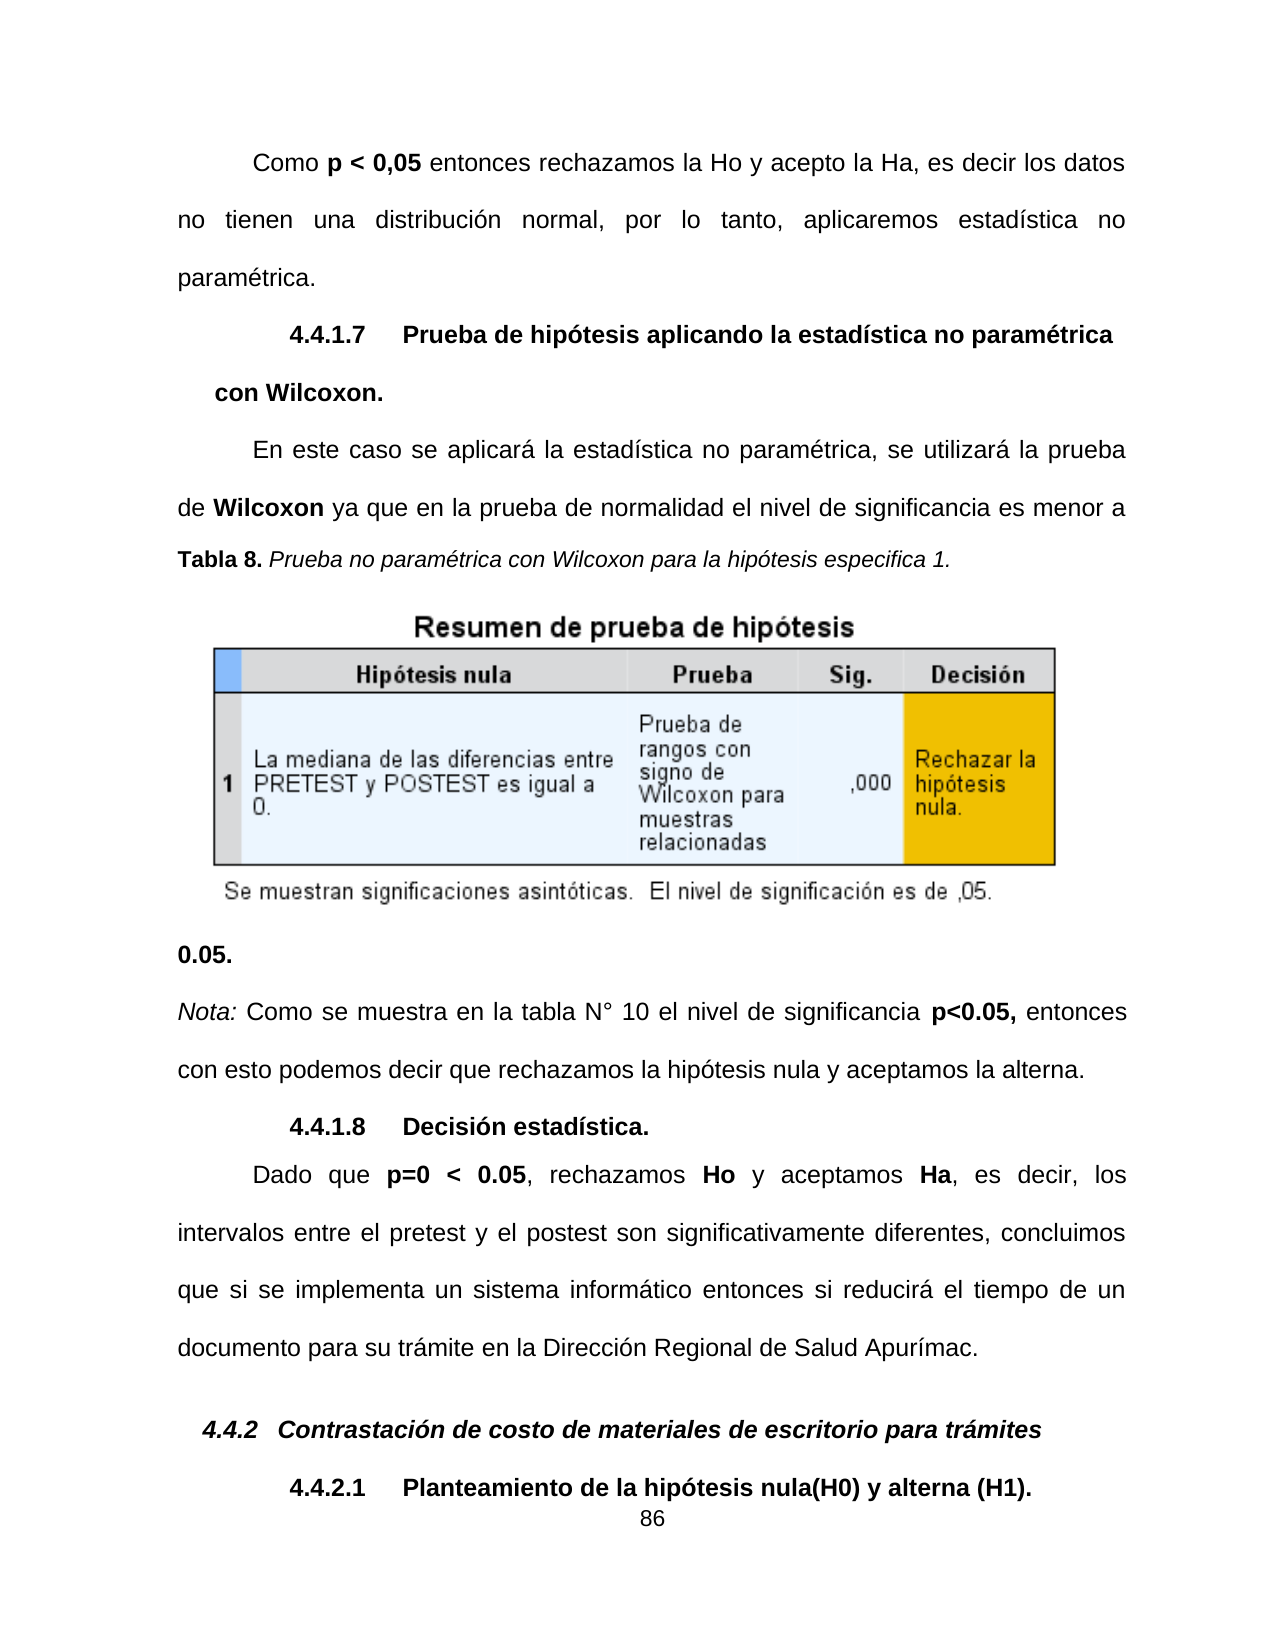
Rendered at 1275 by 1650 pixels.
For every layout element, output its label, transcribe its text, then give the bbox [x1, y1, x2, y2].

text Nota: Como se muestra en la tabla N° 10 el nivel de significancia p<0.05, entonces con esto podemos decir que rechazamos la hipótesis nula y aceptamos la alterna. [177, 997, 1127, 1084]
subtitle Prueba de hipótesis aplicando la estadística no paramétrica con Wilcoxon. [214, 320, 1127, 406]
subtitle Contrastación de costo de materiales de escritorio para trámites [202, 1415, 1127, 1444]
picture [176, 569, 1099, 940]
subtitle Decisión estadística. [214, 1112, 1127, 1141]
text Como p < 0,05 entonces rechazamos la Ho y acepto la Ha, es decir los datos no tienen una distribución normal, por lo tanto, aplicaremos estadística no paramétrica. [177, 148, 1127, 291]
text Dado que p=0 < 0.05, rechazamos Ho y aceptamos Ha, es decir, los intervalos entre el pretest y el postest son significativamente diferentes, concluimos que si se implementa un sistema informático entonces si reducirá el tiempo de un documento para su trámite en la Dirección Regional de Salud Apurímac. [177, 1160, 1127, 1361]
subtitle Planteamiento de la hipótesis nula(H0) y alterna (H1). [214, 1473, 1127, 1501]
